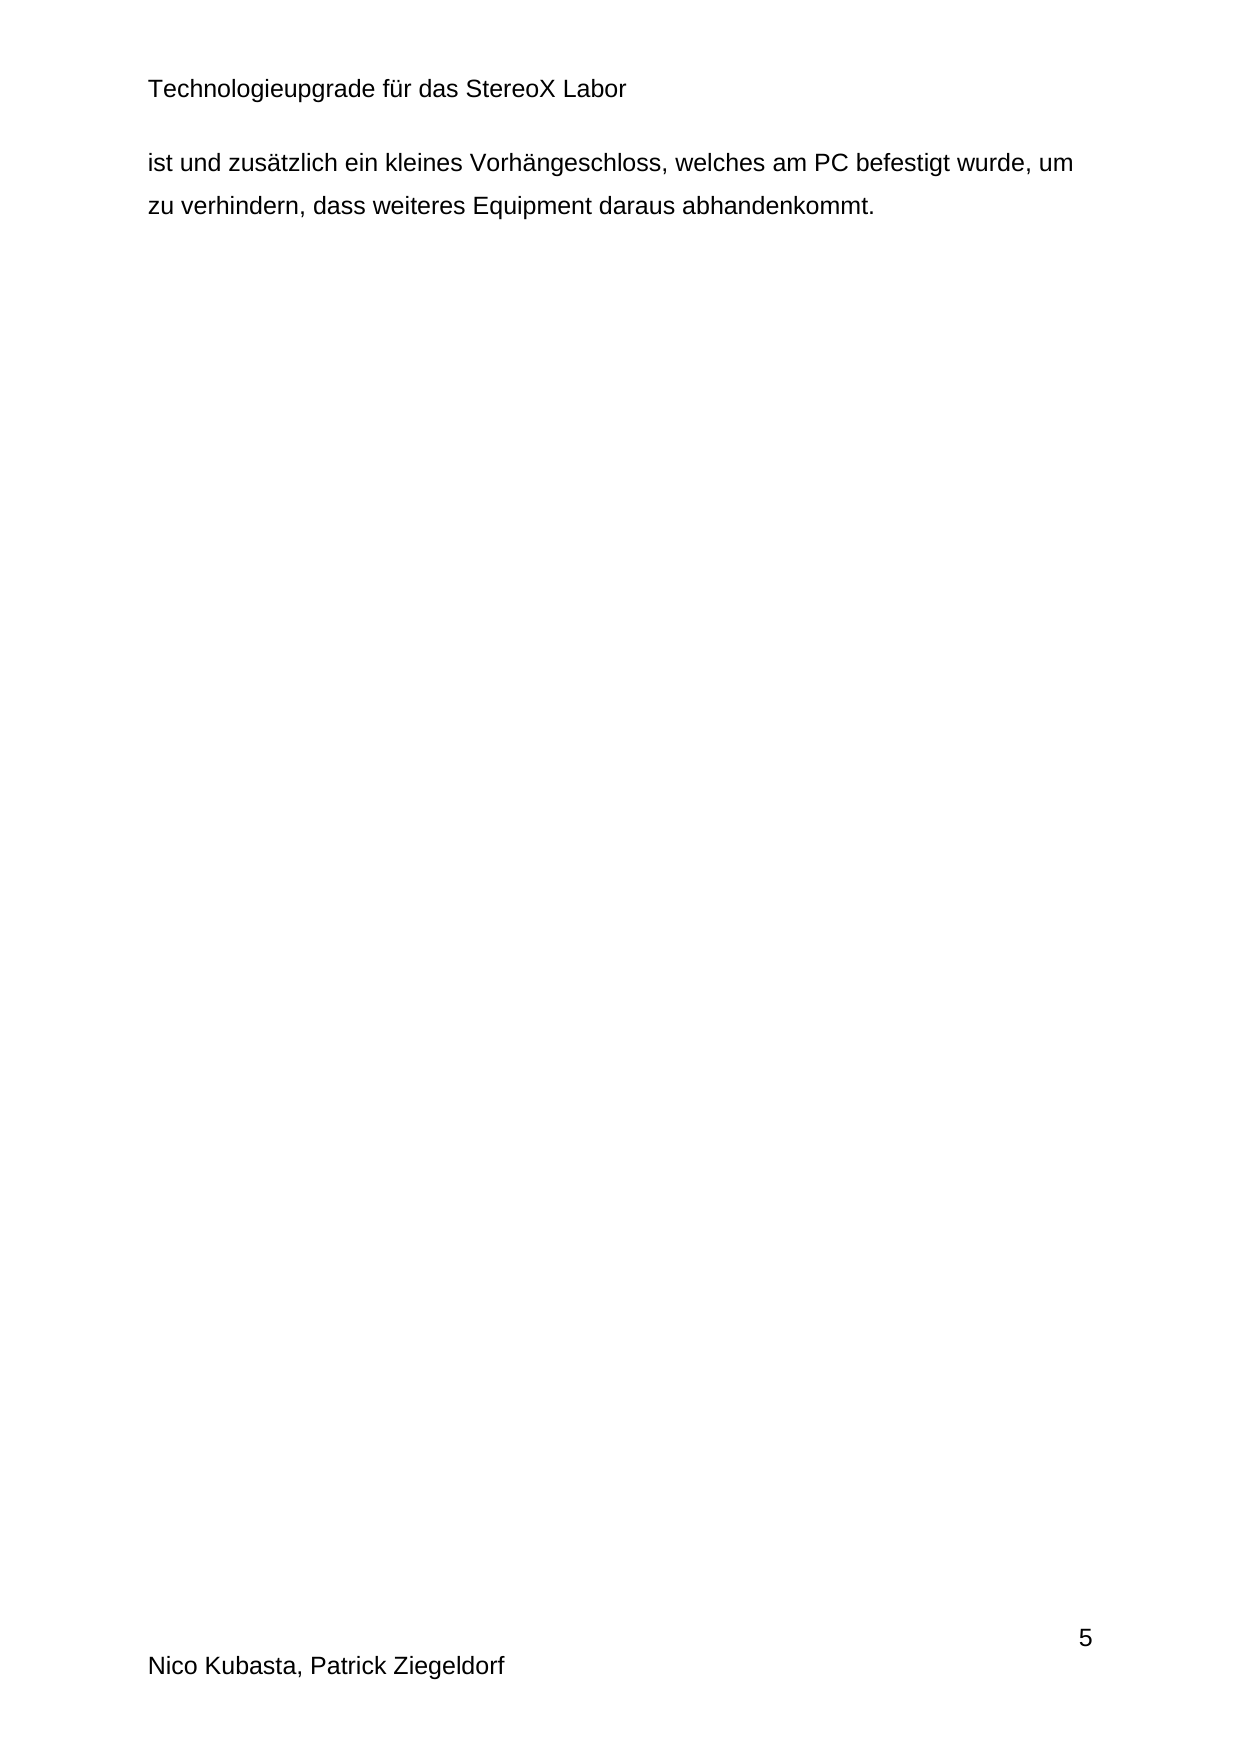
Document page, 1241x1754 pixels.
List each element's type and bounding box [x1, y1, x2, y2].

text [148, 148, 1092, 219]
